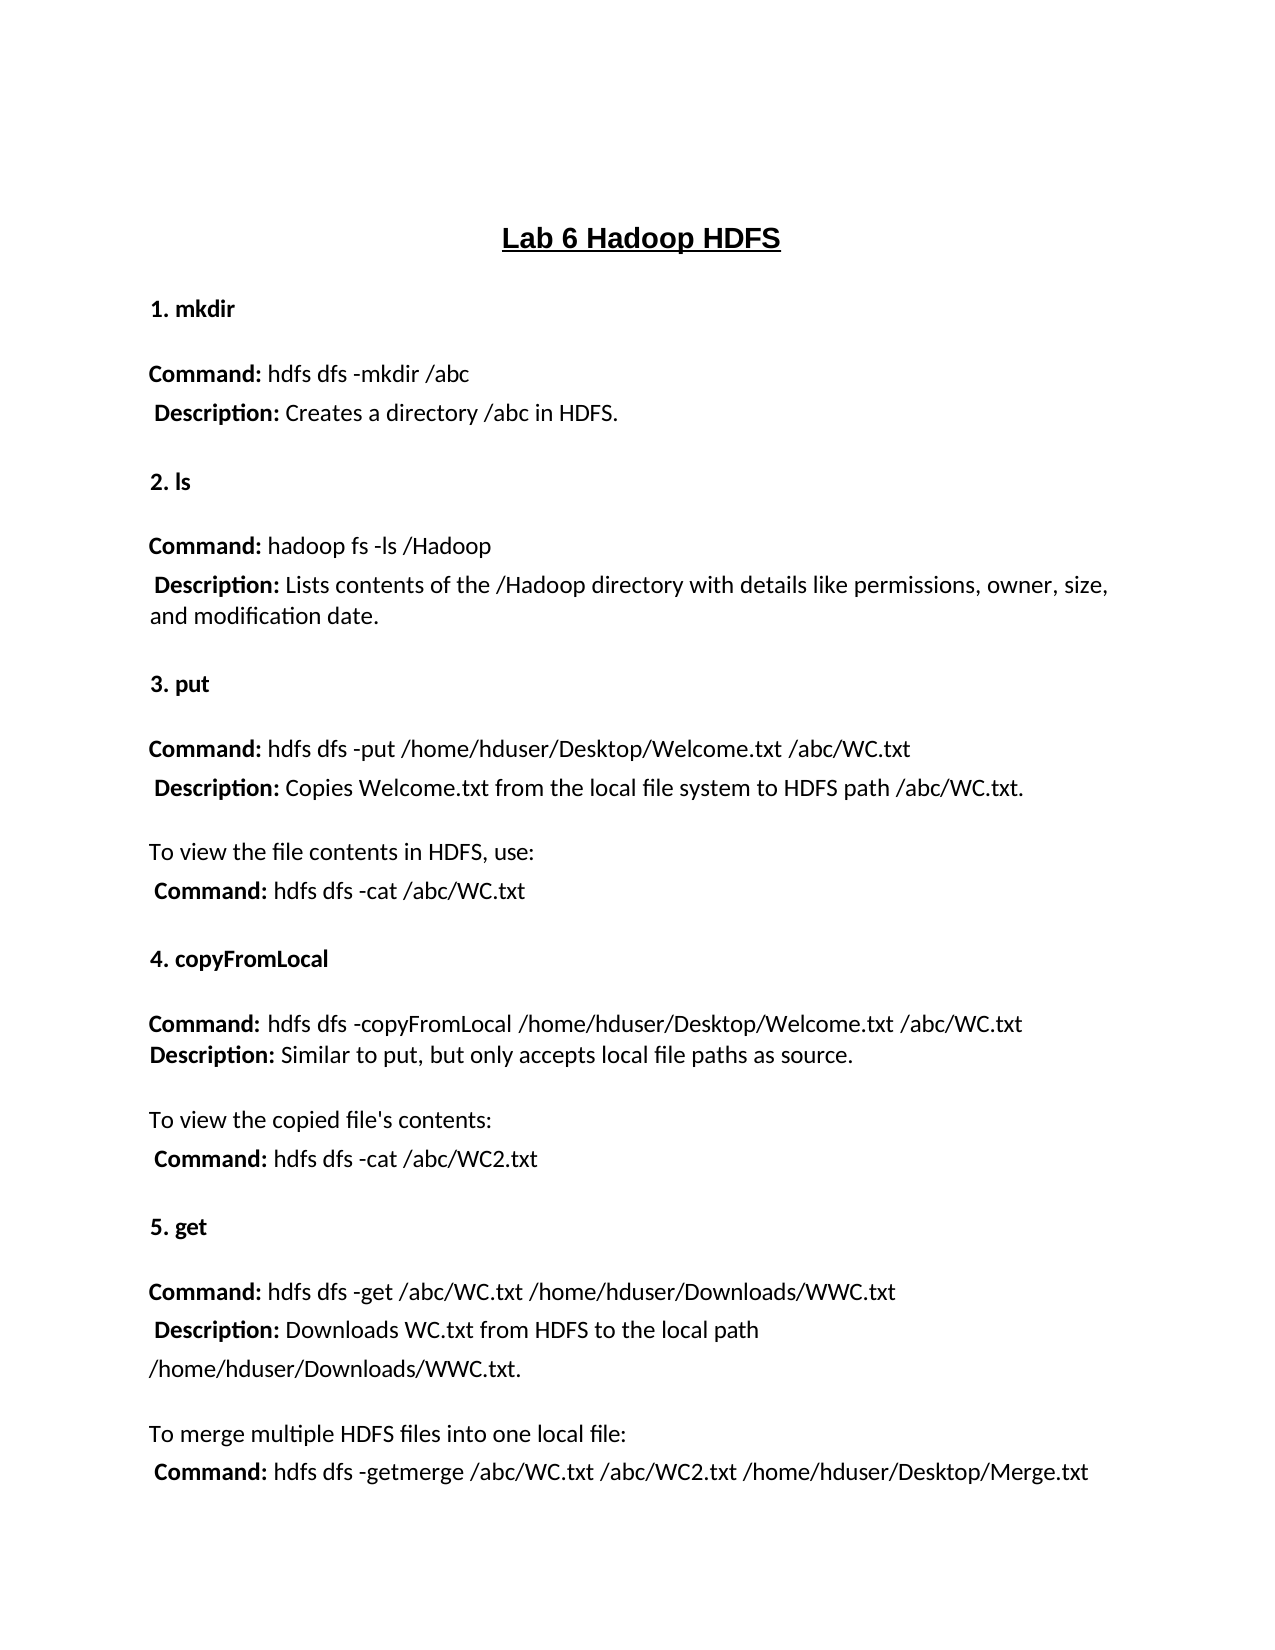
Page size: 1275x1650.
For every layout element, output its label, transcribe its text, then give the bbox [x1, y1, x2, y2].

subtitle Lab 6 Hadoop HDFS [137, 221, 1146, 255]
text Command: hdfs dfs -put /home/hduser/Desktop/Welcome.txt /abc/WC.txt [148, 733, 1275, 764]
text Command: hdfs dfs -copyFromLocal /home/hduser/Desktop/Welcome.txt /abc/WC.txt [148, 1008, 1275, 1039]
text To merge multiple HDFS files into one local file: [148, 1418, 1275, 1448]
text Command: hdfs dfs -cat /abc/WC.txt [154, 875, 1275, 906]
text Description: Downloads WC.txt from HDFS to the local path [154, 1314, 1275, 1345]
text Command: hadoop fs -ls /Hadoop [148, 530, 1275, 561]
subtitle put [150, 668, 1275, 699]
text Description: Copies Welcome.txt from the local file system to HDFS path /abc/WC.txt. [154, 772, 1275, 802]
text Description: Creates a directory /abc in HDFS. [154, 397, 1275, 428]
text /home/hduser/Downloads/WWC.txt. [148, 1353, 1275, 1384]
text Command: hdfs dfs -getmerge /abc/WC.txt /abc/WC2.txt /home/hduser/Desktop/Merge.txt [154, 1456, 1275, 1487]
subtitle get [150, 1211, 1275, 1242]
subtitle ls [150, 466, 1275, 496]
text Description: Lists contents of the /Hadoop directory with details like permissions, owner, size, and modification date. [149, 569, 1128, 631]
text Description: Similar to put, but only accepts local file paths as source. [149, 1039, 1275, 1070]
text To view the copied file's contents: [148, 1104, 1275, 1134]
text Command: hdfs dfs -get /abc/WC.txt /home/hduser/Downloads/WWC.txt [148, 1276, 1275, 1307]
subtitle copyFromLocal [150, 943, 1275, 974]
subtitle mkdir [150, 294, 1275, 324]
text To view the file contents in HDFS, use: [148, 836, 1275, 867]
text Command: hdfs dfs -cat /abc/WC2.txt [154, 1143, 1275, 1173]
text Command: hdfs dfs -mkdir /abc [148, 358, 1275, 389]
